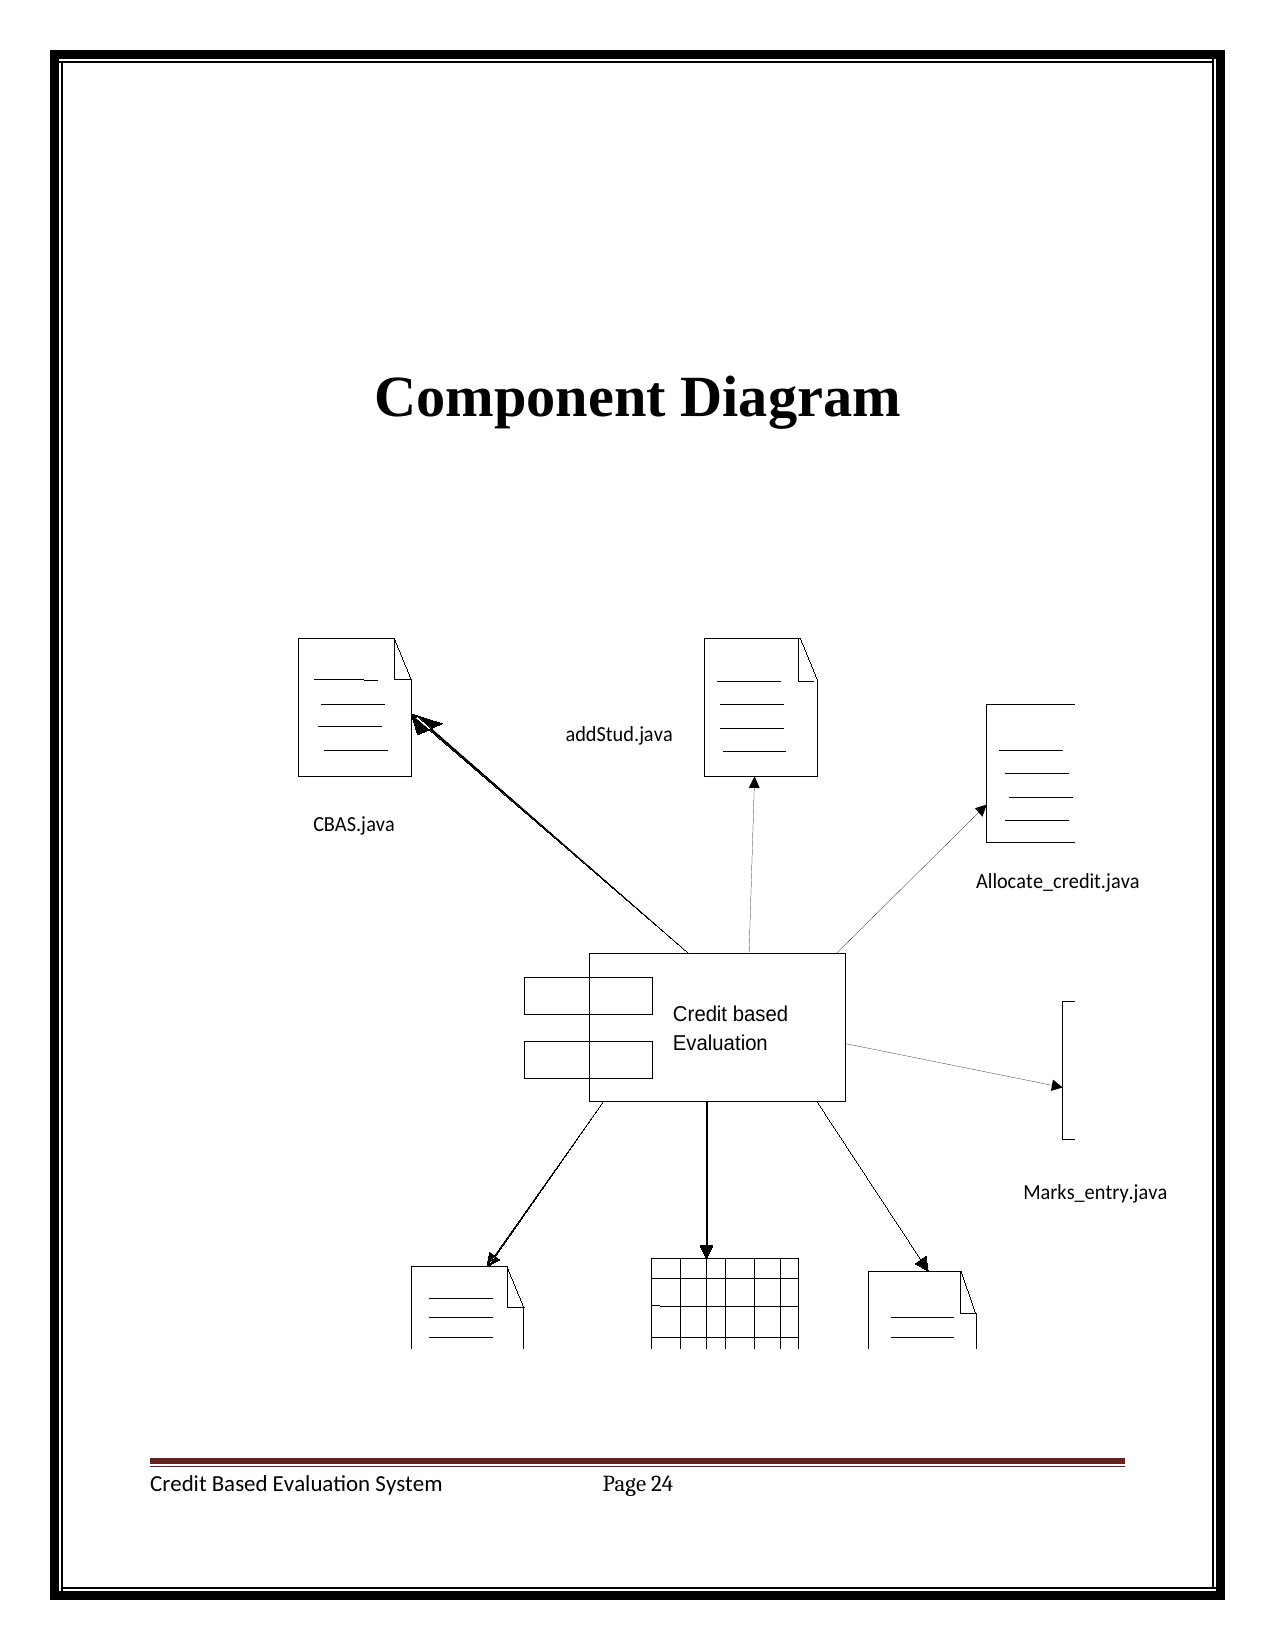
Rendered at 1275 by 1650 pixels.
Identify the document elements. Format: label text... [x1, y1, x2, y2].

text Component Diagram [150, 362, 1125, 429]
